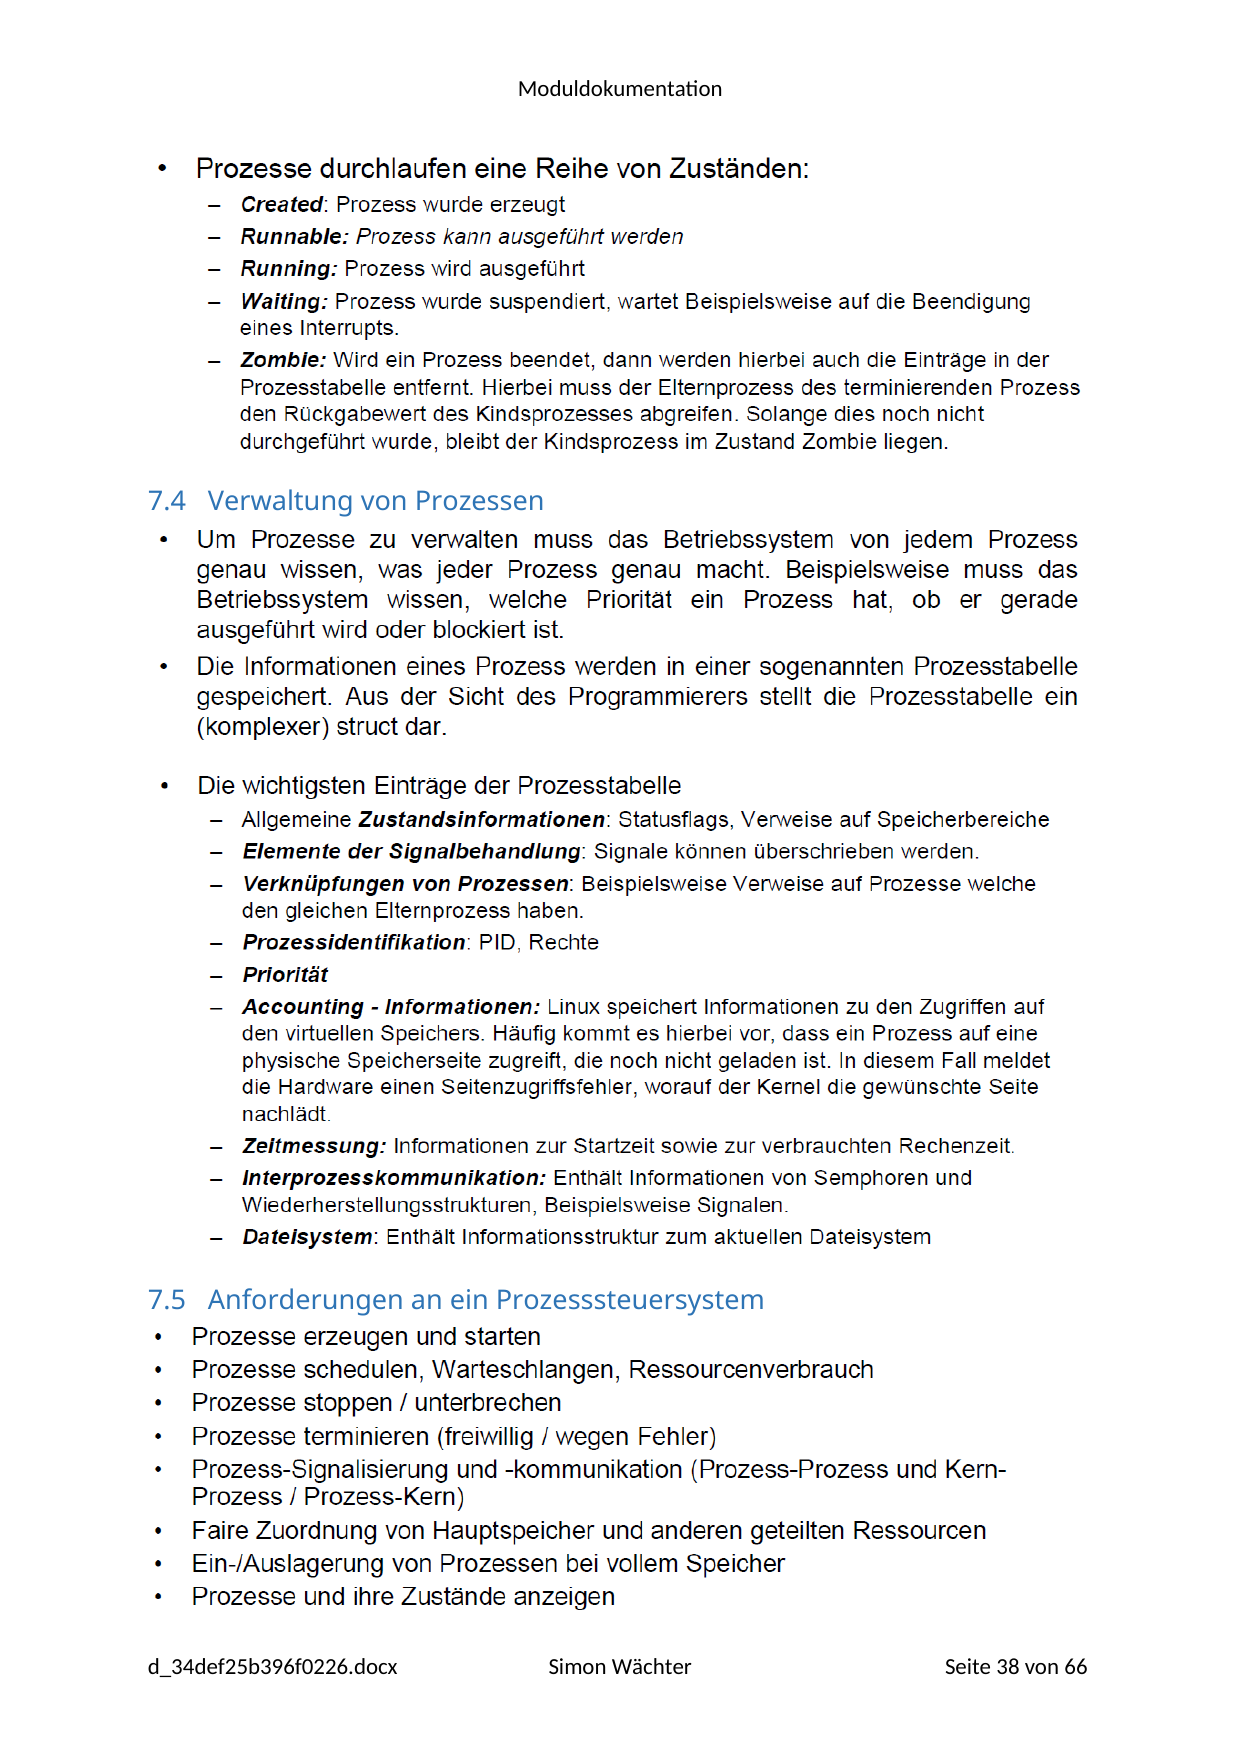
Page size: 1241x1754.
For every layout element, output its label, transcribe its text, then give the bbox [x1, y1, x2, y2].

subtitle Anforderungen an ein Prozesssteuersystem [148, 1281, 1093, 1318]
picture [147, 1320, 1093, 1620]
subtitle Verwaltung von Prozessen [148, 482, 1093, 519]
picture [147, 147, 1093, 463]
picture [147, 768, 1093, 1262]
picture [147, 521, 1093, 750]
